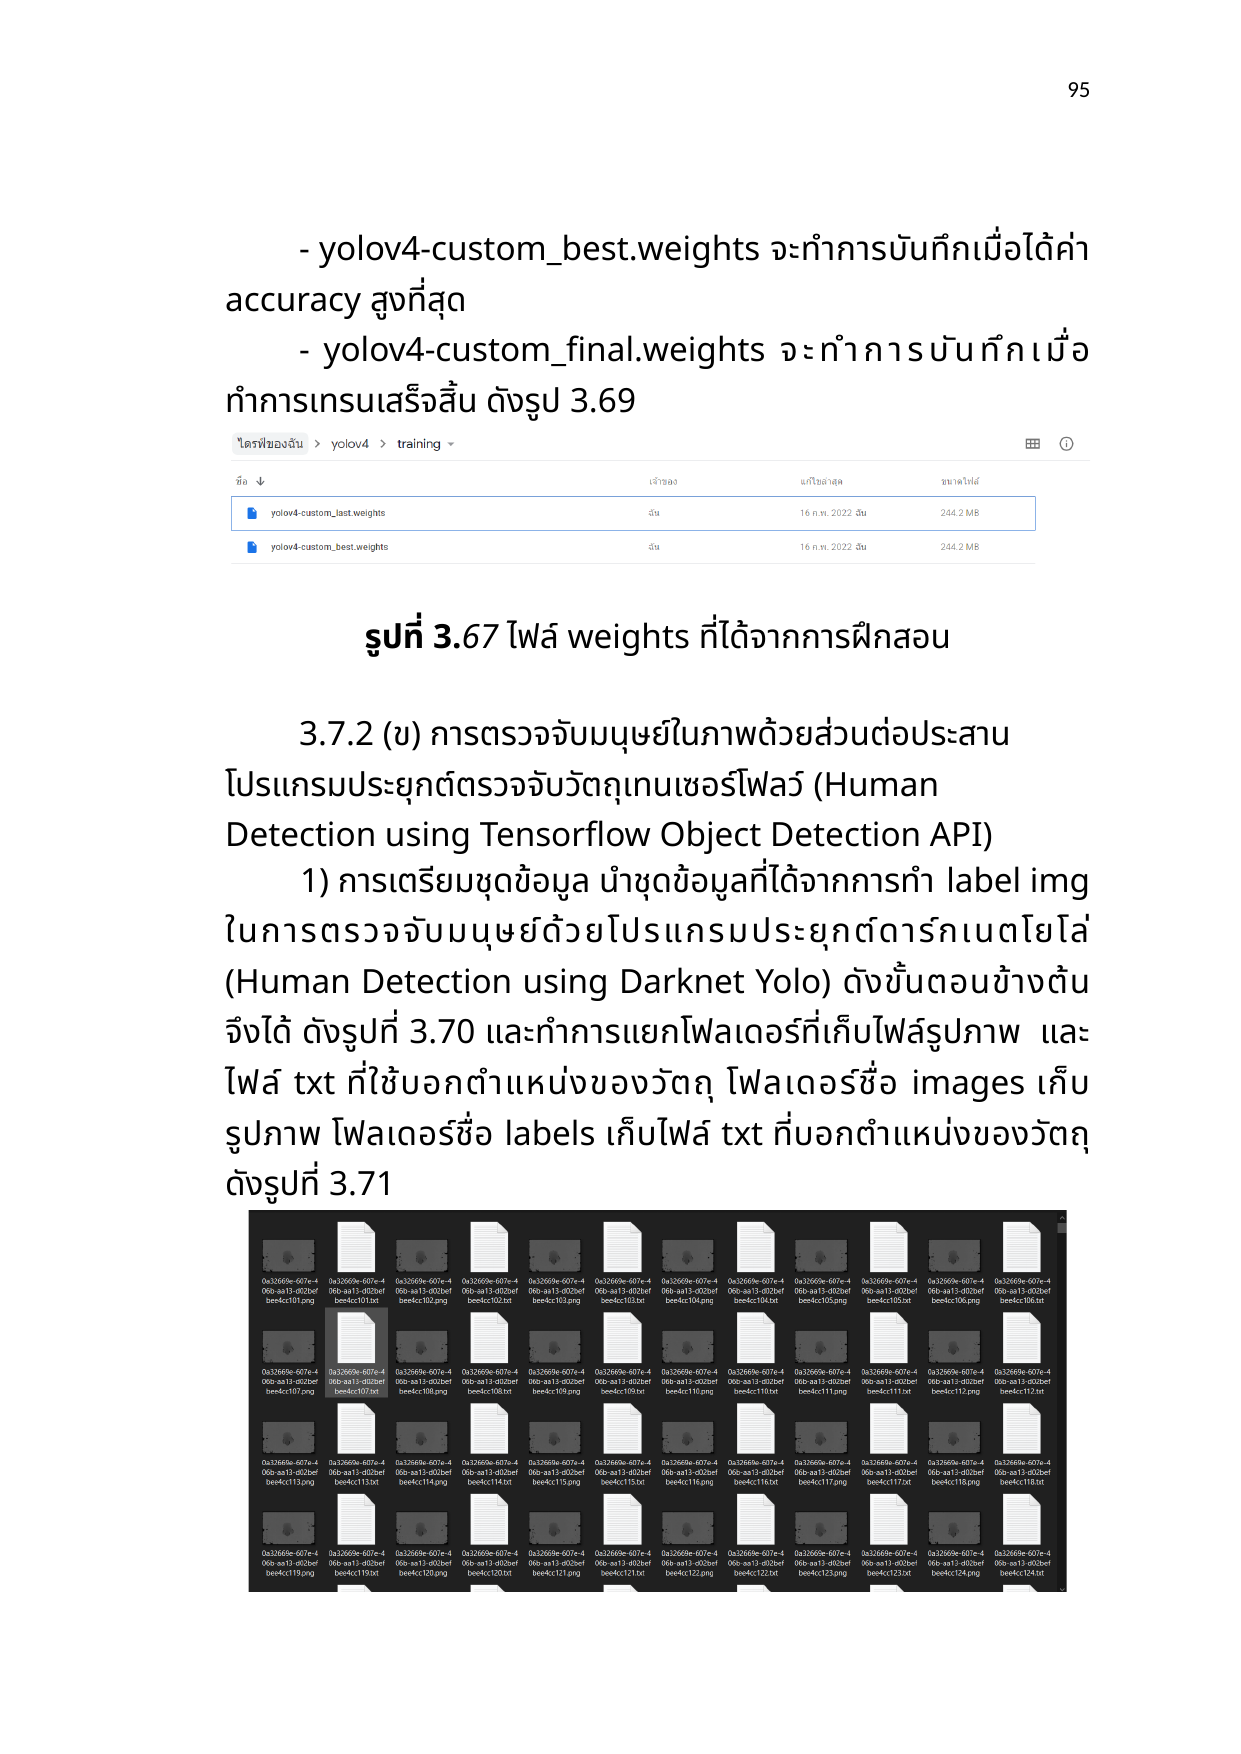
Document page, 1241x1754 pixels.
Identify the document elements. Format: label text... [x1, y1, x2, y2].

text 1) การเตรียมชุดข้อมูล นำชุดข้อมูลที่ได้จากการทำ label img ในการตรวจจับมนุษย์ด้วยโปรแกรมประยุกต์ดาร์กเนตโยโล่ (Human Detection using Darknet Yolo) ดังขั้นตอนข้างต้น จึงได้ ดังรูปที่ 3.70 และทำการแยกโฟลเดอร์ที่เก็บไฟล์รูปภาพ และไฟล์ txt ที่ใช้บอกตำแหน่งของวัตถุ โฟลเดอร์ชื่อ images เก็บรูปภาพ โฟลเดอร์ชื่อ labels เก็บไฟล์ txt ที่บอกตำแหน่งของวัตถุ ดังรูปที่ 3.71 [225, 857, 1090, 1211]
picture [225, 427, 1091, 594]
text รูปที่ 3.67 ไฟล์ weights ที่ได้จากการฝึกสอน [225, 612, 1090, 663]
text - yolov4-custom_final.weights จะทำการบันทึกเมื่อทำการเทรนเสร็จสิ้น ดังรูป 3.69 [225, 326, 1090, 427]
text - yolov4-custom_best.weights จะทำการบันทึกเมื่อได้ค่า accuracy สูงที่สุด [225, 225, 1090, 326]
subtitle 3.7.2 (ข) การตรวจจับมนุษย์ในภาพด้วยส่วนต่อประสานโปรแกรมประยุกต์ตรวจจับวัตถุเทนเซอร์โฟลว์ (Human Detection using Tensorflow Object Detection API) [225, 710, 1090, 857]
picture [248, 1210, 1067, 1592]
